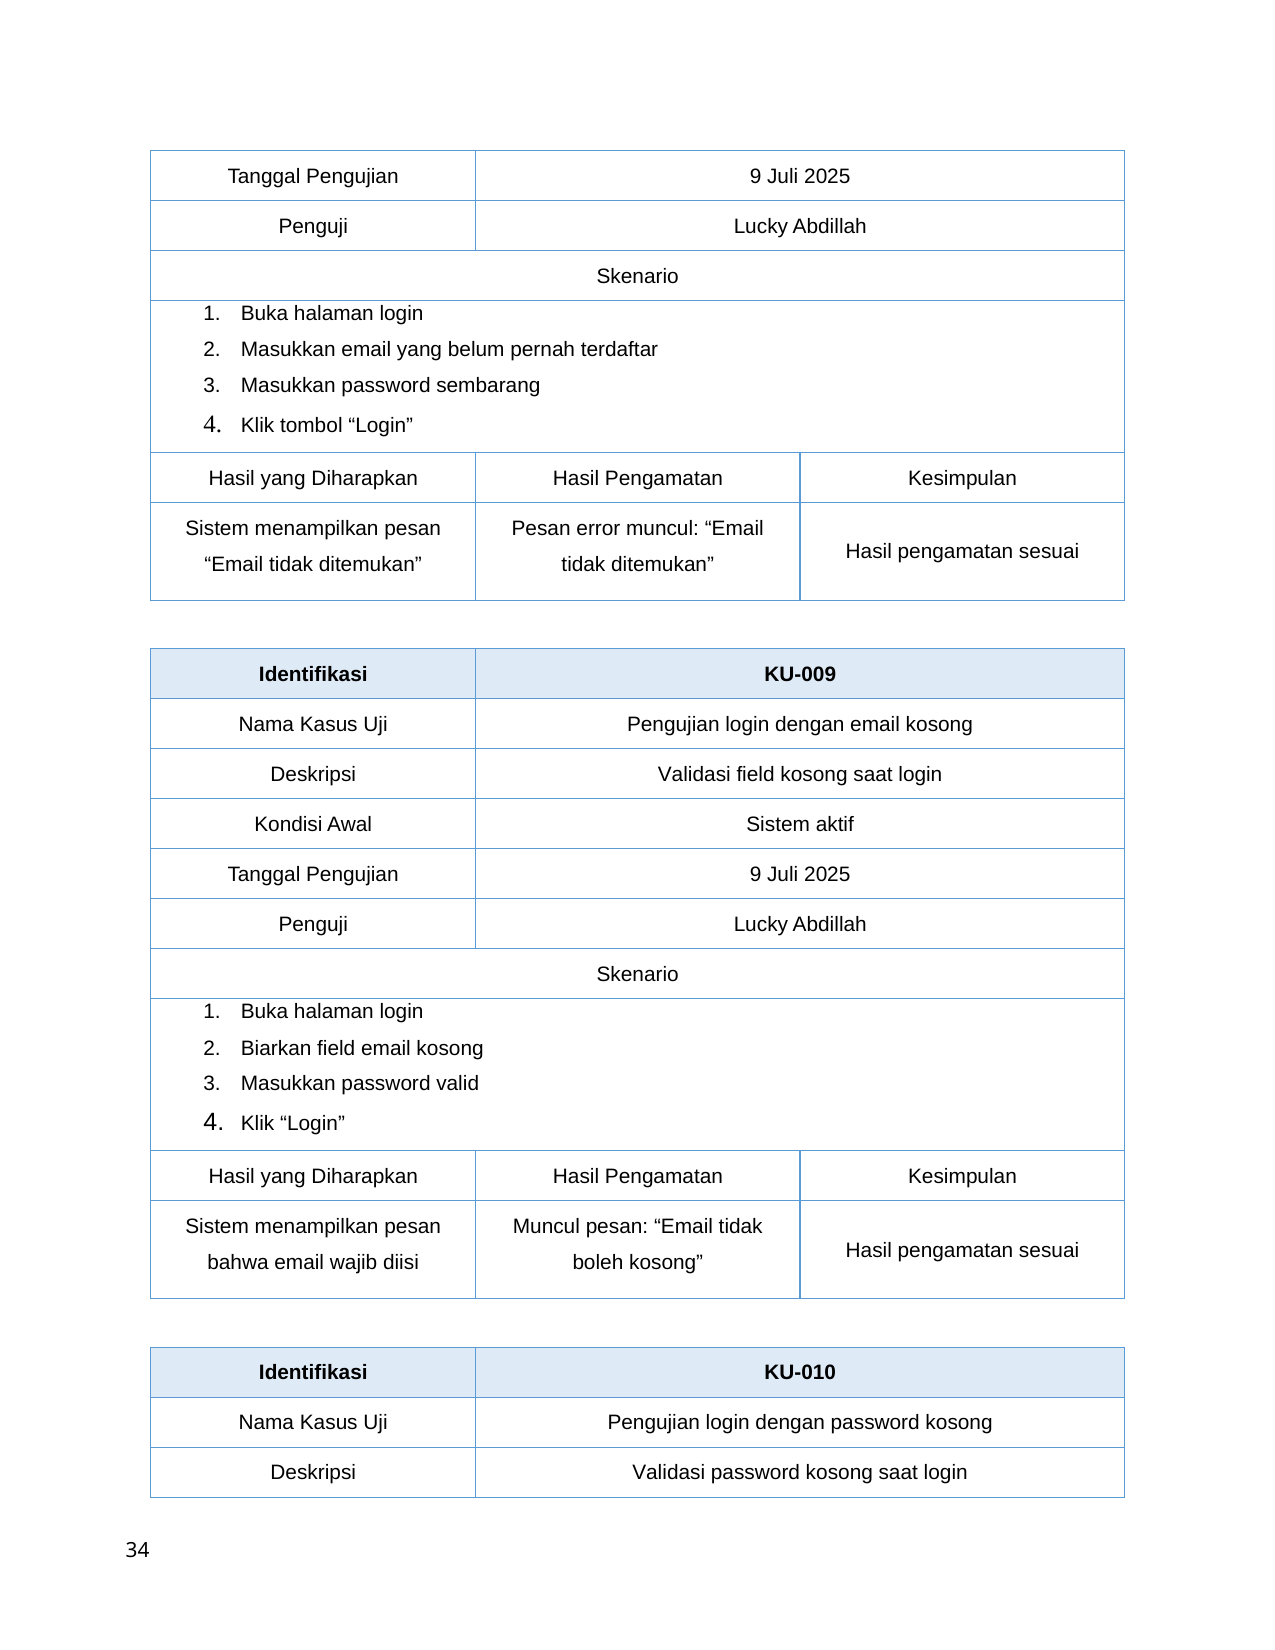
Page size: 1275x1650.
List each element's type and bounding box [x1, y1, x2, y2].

table_cell [151, 301, 1124, 452]
table_cell [151, 251, 1124, 300]
table_header [476, 649, 1124, 698]
table_cell [476, 151, 1124, 200]
table_cell [151, 1151, 475, 1200]
table_cell [151, 503, 475, 600]
table_cell [801, 503, 1124, 600]
table_cell [151, 1398, 475, 1447]
table_cell [476, 1448, 1124, 1497]
table_cell [151, 999, 1124, 1150]
table_cell [476, 201, 1124, 250]
table_cell [476, 1151, 799, 1200]
table_cell [151, 453, 475, 502]
table_cell [476, 503, 799, 600]
table_cell [476, 453, 799, 502]
table_cell [151, 151, 475, 200]
table_header [476, 1348, 1124, 1397]
table_cell [151, 849, 475, 898]
table_cell [801, 453, 1124, 502]
table_cell [476, 749, 1124, 798]
table_cell [476, 1398, 1124, 1447]
table_cell [476, 699, 1124, 748]
table_cell [151, 949, 1124, 998]
table_cell [151, 201, 475, 250]
table_cell [151, 1448, 475, 1497]
table_header [151, 649, 475, 698]
table_cell [801, 1151, 1124, 1200]
table_cell [476, 799, 1124, 848]
table_cell [151, 1201, 475, 1298]
table_cell [801, 1201, 1124, 1298]
table_cell [151, 749, 475, 798]
table_cell [151, 899, 475, 948]
table_cell [476, 849, 1124, 898]
table_cell [151, 699, 475, 748]
table_header [151, 1348, 475, 1397]
table_cell [476, 899, 1124, 948]
table_cell [151, 799, 475, 848]
table_cell [476, 1201, 799, 1298]
